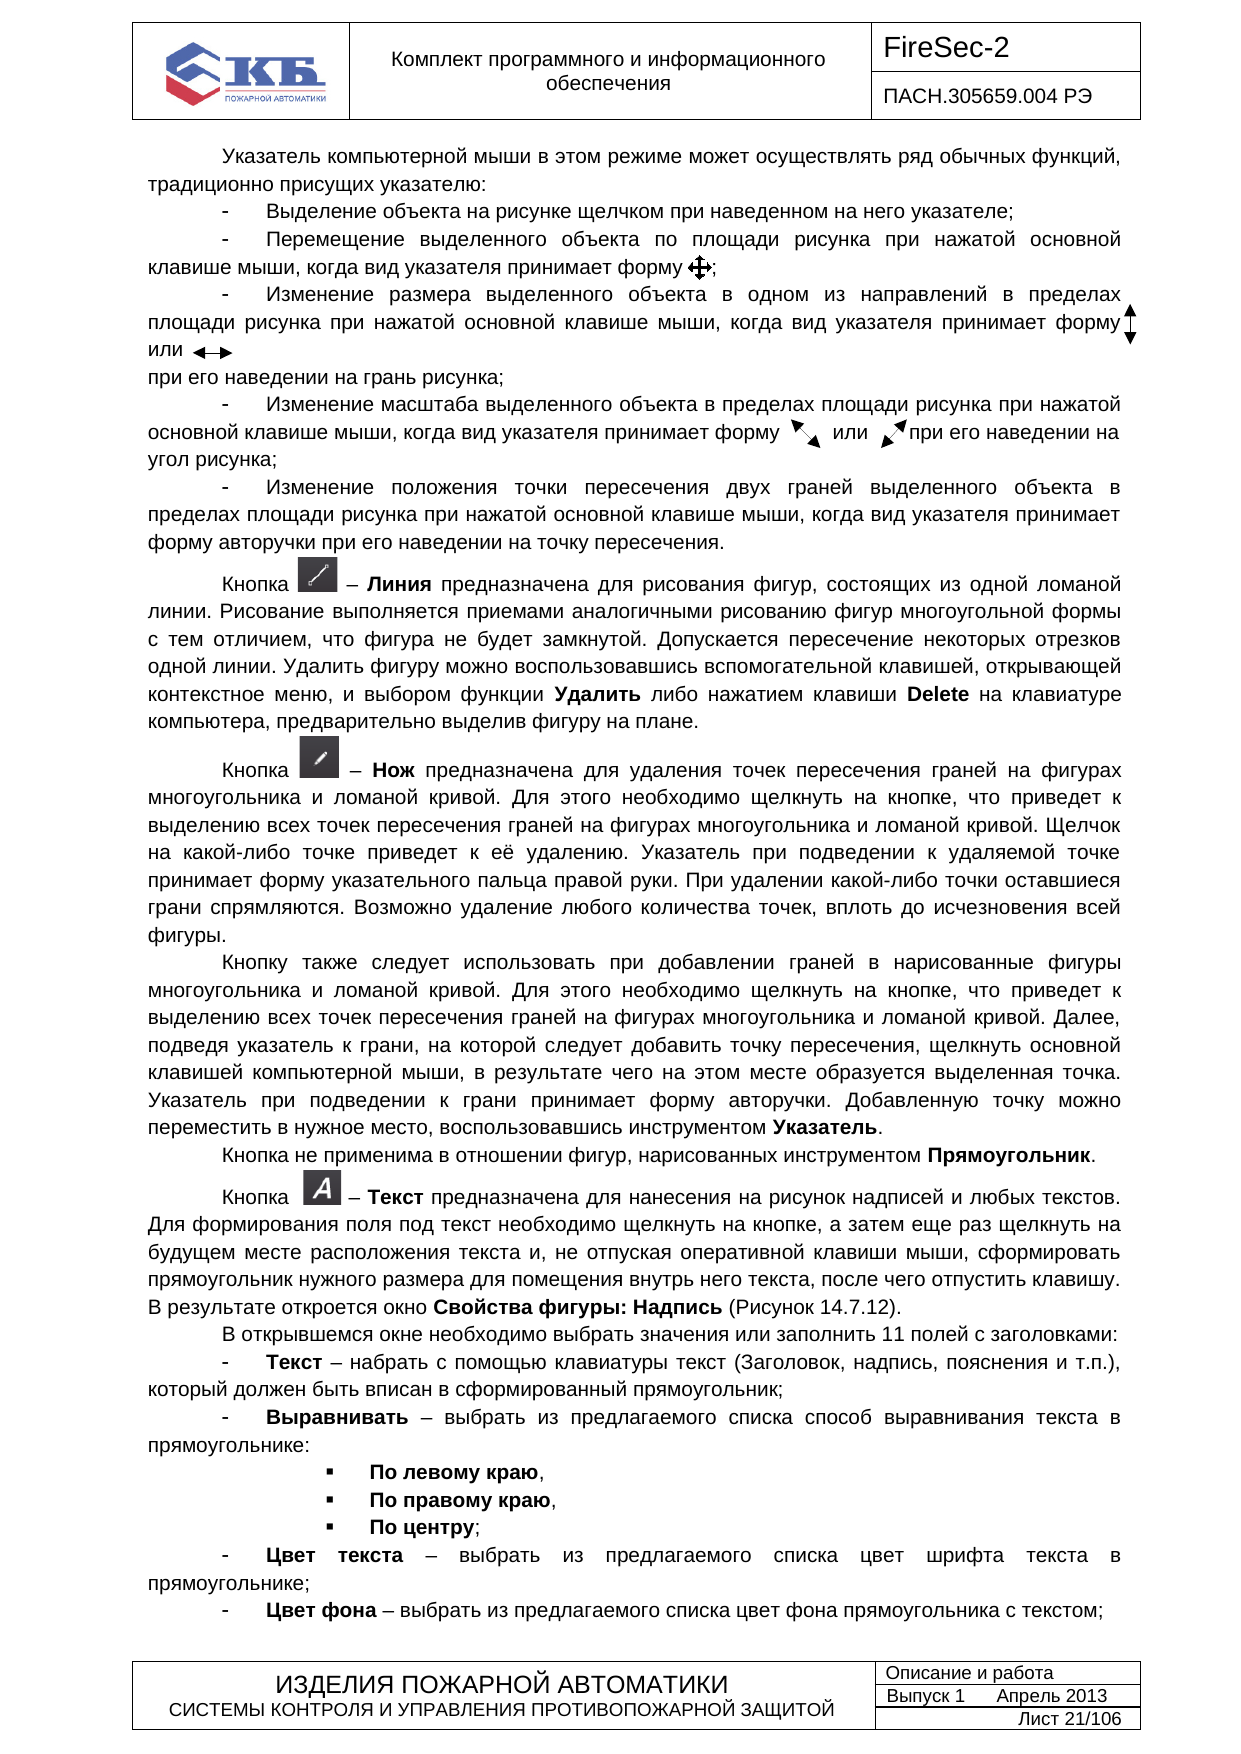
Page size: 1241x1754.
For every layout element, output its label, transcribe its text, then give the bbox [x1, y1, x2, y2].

list Выделение объекта на рисунке щелчком при наведенном на него указателе; [148, 199, 1122, 223]
list Кнопка – Нож предназначена для удаления точек пересечения граней на фигурах многоугольника и ломаной кривой. Для этого необходимо щелкнуть на кнопке, что приведет к выделению всех точек пересечения граней на фигурах многоугольника и ломаной кривой. Щелчок на какой-либо точке приведет к её удалению. Указатель при подведении к удаляемой точке принимает форму указательного пальца правой руки. При удалении какой-либо точки оставшиеся грани спрямляются. Возможно удаление любого количества точек, вплоть до исчезновения всей фигуры. [148, 737, 1122, 947]
picture [299, 736, 339, 778]
list В открывшемся окне необходимо выбрать значения или заполнить 11 полей с заголовками: [148, 1322, 1122, 1346]
list Кнопка – Текст предназначена для нанесения на рисунок надписей и любых текстов. Для формирования поля под текст необходимо щелкнуть на кнопке, а затем еще раз щелкнуть на будущем месте расположения текста и, не отпуская оперативной клавиши мыши, сформировать прямоугольник нужного размера для помещения внутрь него текста, после чего отпустить клавишу. В результате откроется окно Свойства фигуры: Надпись (Рисунок 14.7.12). [148, 1170, 1122, 1319]
list Изменение размера выделенного объекта в одном из направлений в пределах площади рисунка при нажатой основной клавише мыши, когда вид указателя принимает форму или [148, 282, 1122, 361]
list Изменение масштаба выделенного объекта в пределах площади рисунка при нажатой основной клавише мыши, когда вид указателя принимает форму или при его наведении на угол рисунка; [148, 392, 1122, 471]
list Кнопка не применима в отношении фигур, нарисованных инструментом Прямоугольник. [148, 1143, 1122, 1167]
list Указатель компьютерной мыши в этом режиме может осуществлять ряд обычных функций, традиционно присущих указателю: [148, 144, 1122, 196]
picture [303, 1170, 342, 1205]
list Кнопка – Линия предназначена для рисования фигур, состоящих из одной ломаной линии. Рисование выполняется приемами аналогичными рисованию фигур многоугольной формы с тем отличием, что фигура не будет замкнутой. Допускается пересечение некоторых отрезков одной линии. Удалить фигуру можно воспользовавшись вспомогательной клавишей, открывающей контекстное меню, и выбором функции Удалить либо нажатием клавиши Delete на клавиатуре компьютера, предварительно выделив фигуру на плане. [148, 557, 1122, 733]
list при его наведении на грань рисунка; [148, 364, 1122, 388]
list Изменение положения точки пересечения двух граней выделенного объекта в пределах площади рисунка при нажатой основной клавише мыши, когда вид указателя принимает форму авторучки при его наведении на точку пересечения. [148, 475, 1122, 554]
list Кнопку также следует использовать при добавлении граней в нарисованные фигуры многоугольника и ломаной кривой. Для этого необходимо щелкнуть на кнопке, что приведет к выделению всех точек пересечения граней на фигурах многоугольника и ломаной кривой. Далее, подведя указатель к грани, на которой следует добавить точку пересечения, щелкнуть основной клавишей компьютерной мыши, в результате чего на этом месте образуется выделенная точка. Указатель при подведении к грани принимает форму авторучки. Добавленную точку можно переместить в нужное место, воспользовавшись инструментом Указатель. [148, 950, 1122, 1139]
picture [162, 34, 340, 115]
list Выравнивать – выбрать из предлагаемого списка способ выравнивания текста в прямоугольнике: [148, 1405, 1122, 1456]
list Перемещение выделенного объекта по площади рисунка при нажатой основной клавише мыши, когда вид указателя принимает форму ; [148, 227, 1122, 278]
list По левому краю, [325, 1460, 1122, 1484]
picture [297, 557, 338, 592]
list Текст – набрать с помощью клавиатуры текст (Заголовок, надпись, пояснения и т.п.), который должен быть вписан в сформированный прямоугольник; [148, 1350, 1122, 1401]
list Цвет фона – выбрать из предлагаемого списка цвет фона прямоугольника с текстом; [148, 1598, 1122, 1622]
list Цвет текста – выбрать из предлагаемого списка цвет шрифта текста в прямоугольнике; [148, 1543, 1122, 1594]
list По центру; [325, 1515, 1122, 1539]
list По правому краю, [325, 1487, 1122, 1512]
